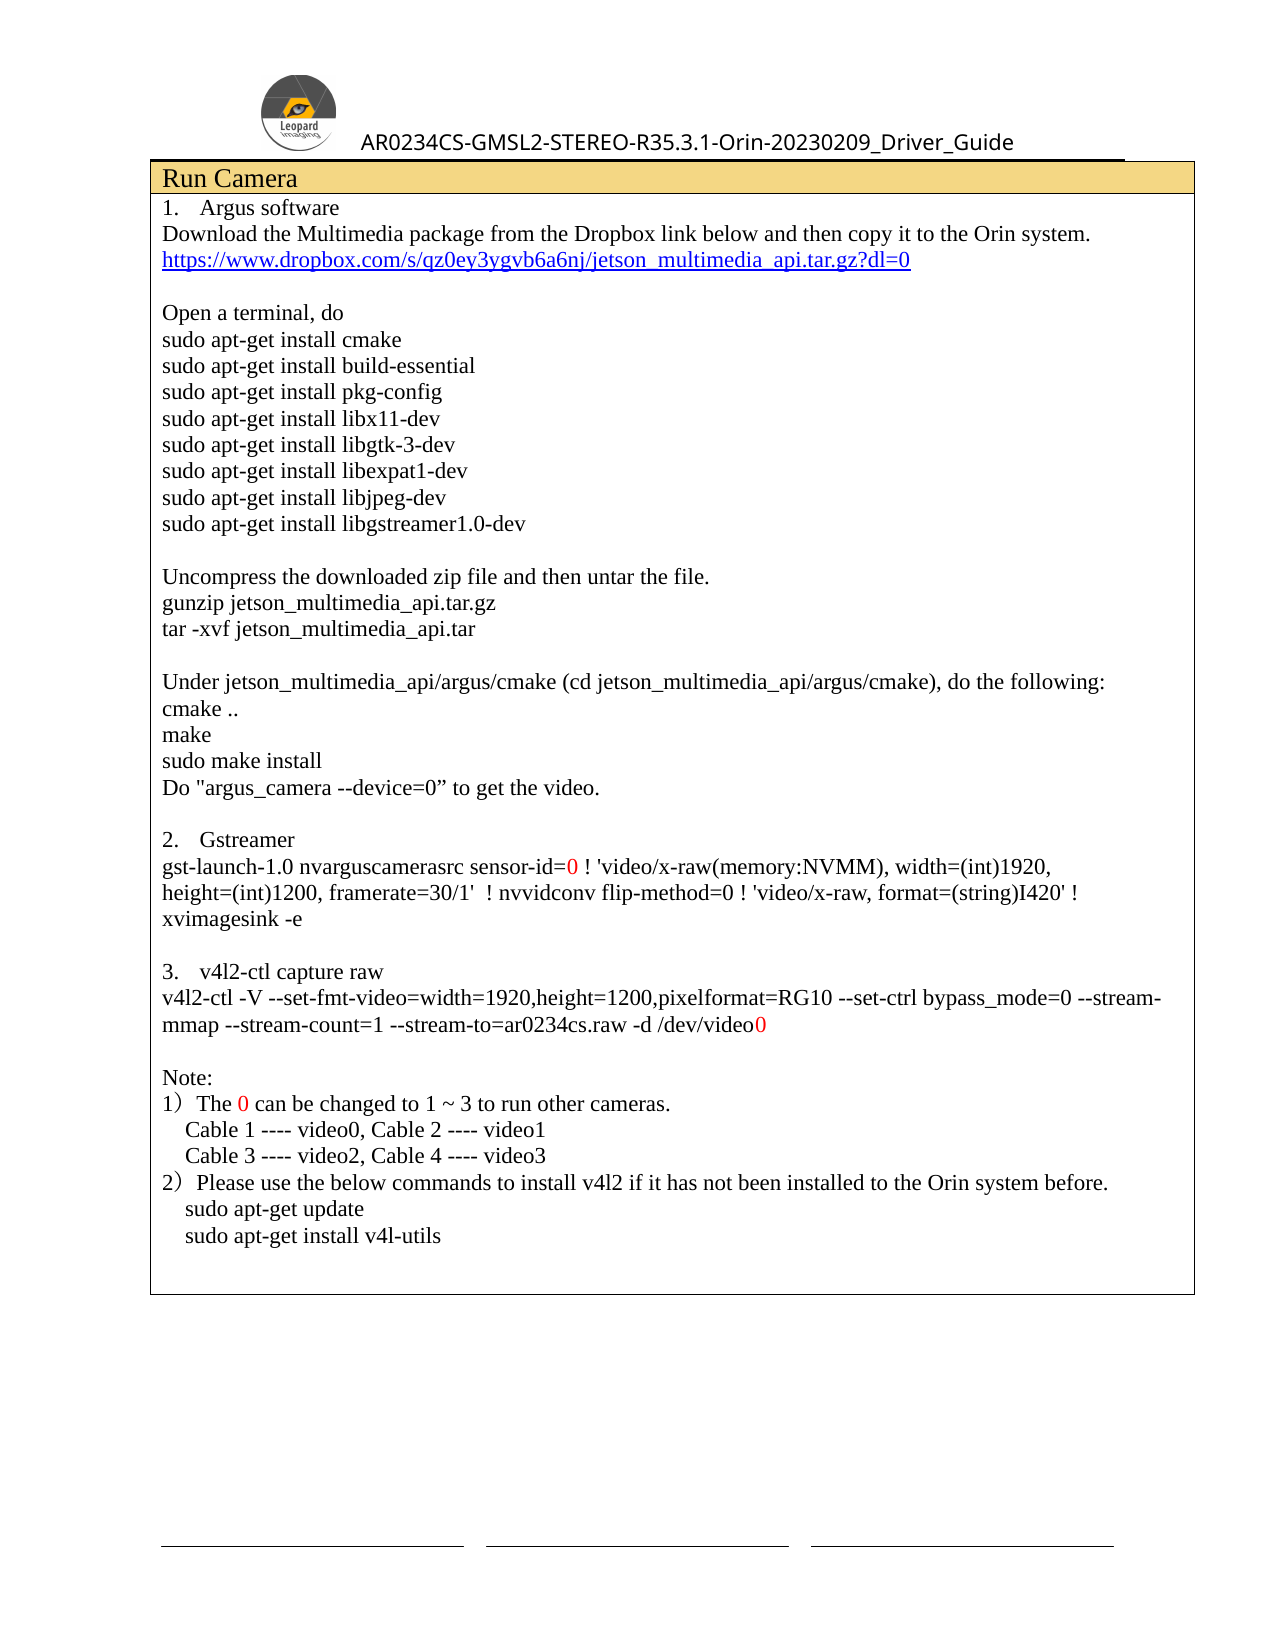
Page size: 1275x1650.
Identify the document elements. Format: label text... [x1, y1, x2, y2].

table_cell Argus software Download the Multimedia package from the Dropbox link below and then copy it to the Orin system. https://www.dropbox.com/s/qz0ey3ygvb6a6nj/jetson_multimedia_api.tar.gz?dl=0 Open a terminal, do sudo apt-get install cmake sudo apt-get install build-essential sudo apt-get install pkg-config sudo apt-get install libx11-dev sudo apt-get install libgtk-3-dev sudo apt-get install libexpat1-dev sudo apt-get install libjpeg-dev sudo apt-get install libgstreamer1.0-dev Uncompress the downloaded zip file and then untar the file. gunzip jetson_multimedia_api.tar.gz tar -xvf jetson_multimedia_api.tar Under jetson_multimedia_api/argus/cmake (cd jetson_multimedia_api/argus/cmake), do the following: cmake .. make sudo make install Do "argus_camera --device=0” to get the video. Gstreamer gst-launch-1.0 nvarguscamerasrc sensor-id=0 ! 'video/x-raw(memory:NVMM), width=(int)1920, height=(int)1200, framerate=30/1' ! nvvidconv flip-method=0 ! 'video/x-raw, format=(string)I420' ! xvimagesink -e v4l2-ctl capture raw v4l2-ctl -V --set-fmt-video=width=1920,height=1200,pixelformat=RG10 --set-ctrl bypass_mode=0 --stream-mmap --stream-count=1 --stream-to=ar0234cs.raw -d /dev/video0 Note: 1）The 0 can be changed to 1 ~ 3 to run other cameras. Cable 1 ---- video0, Cable 2 ---- video1 Cable 3 ---- video2, Cable 4 ---- video3 2）Please use the below commands to install v4l2 if it has not been installed to the Orin system before. sudo apt-get update sudo apt-get install v4l-utils [151, 194, 1194, 1294]
picture [260, 75, 337, 151]
table_header Run Camera [151, 162, 1194, 193]
